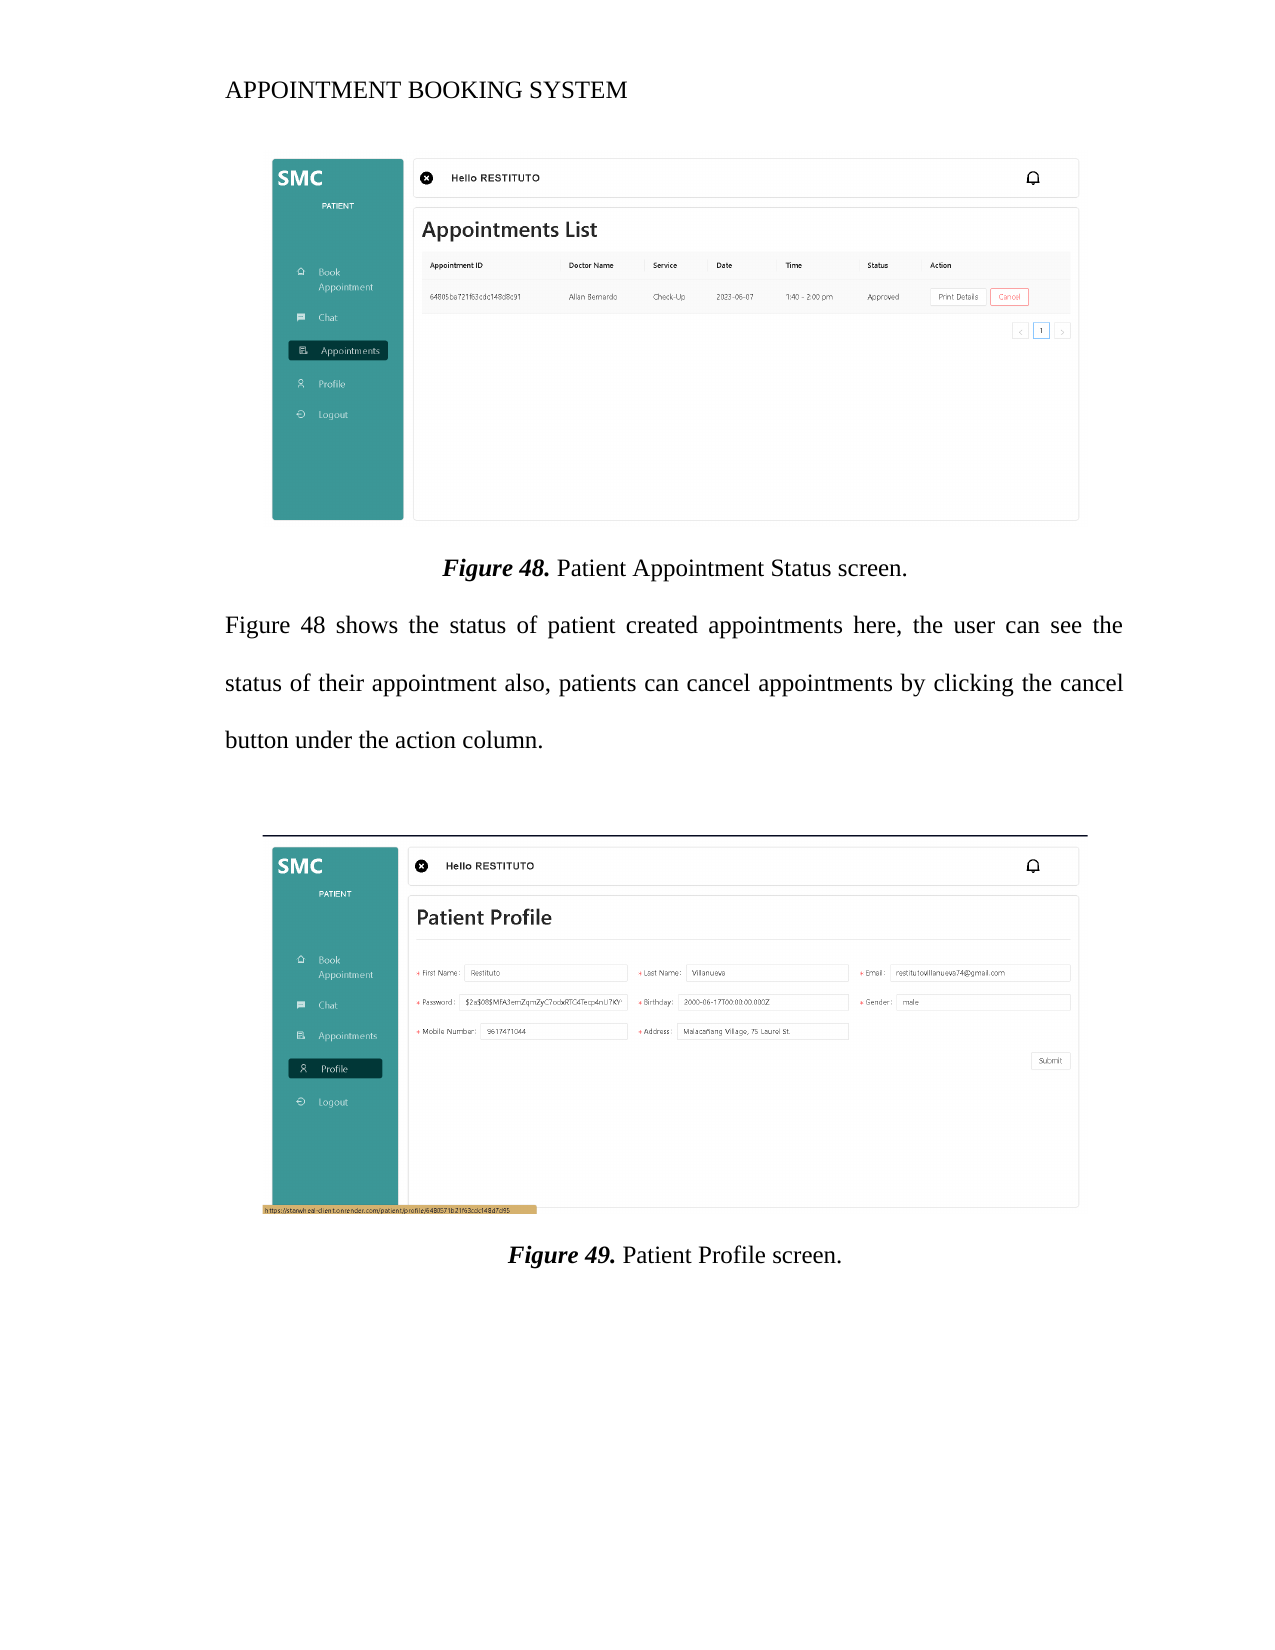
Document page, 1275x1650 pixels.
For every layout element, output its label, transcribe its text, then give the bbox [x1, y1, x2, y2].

picture [262, 835, 1088, 1214]
text Figure 48. Patient Appointment Status screen. [225, 553, 1125, 582]
text Figure 48 shows the status of patient created appointments here, the user can see the status of their appointment also, patients can cancel appointments by clicking the cancel button under the action column. [225, 610, 1125, 754]
text Figure 49. Patient Profile screen. [225, 1240, 1125, 1269]
picture [262, 150, 1088, 527]
